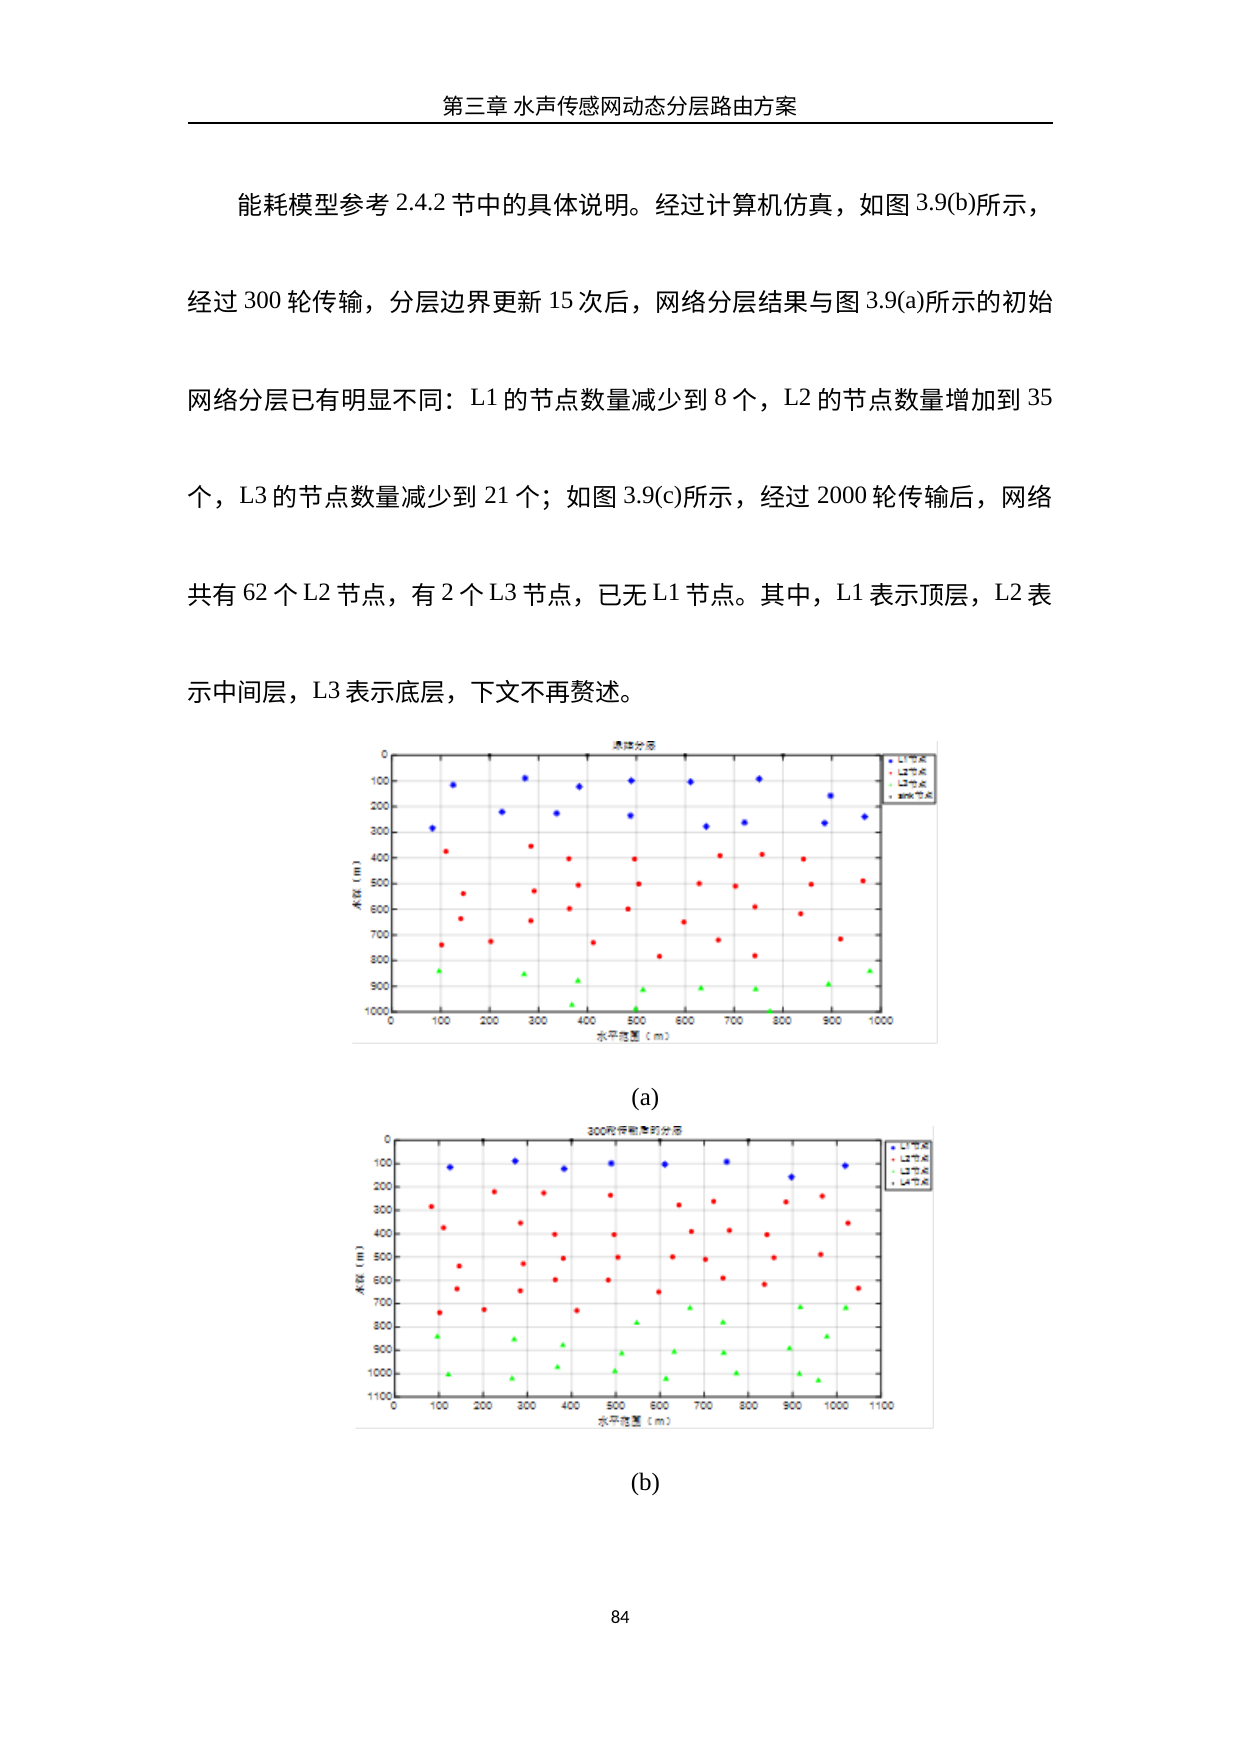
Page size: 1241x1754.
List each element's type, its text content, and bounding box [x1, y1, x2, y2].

text 能耗模型参考2.4.2节中的具体说明。经过计算机仿真，如图3.9(b)所示， 经过300轮传输，分层边界更新15次后，网络分层结果与图3.9(a)所示的初始网络分层已有明显不同：L1的节点数量减少到8个，L2的节点数量增加到35个，L3的节点数量减少到21个；如图3.9(c)所示，经过2000轮传输后，网络共有62个L2节点，有2个L3节点，已无L1节点。其中，L1表示顶层，L2表示中间层，L3表示底层，下文不再赘述。 [187, 162, 1053, 714]
text (b) [187, 1465, 1053, 1498]
text (a) [187, 1080, 1053, 1112]
picture [355, 1126, 935, 1430]
picture [352, 741, 938, 1045]
